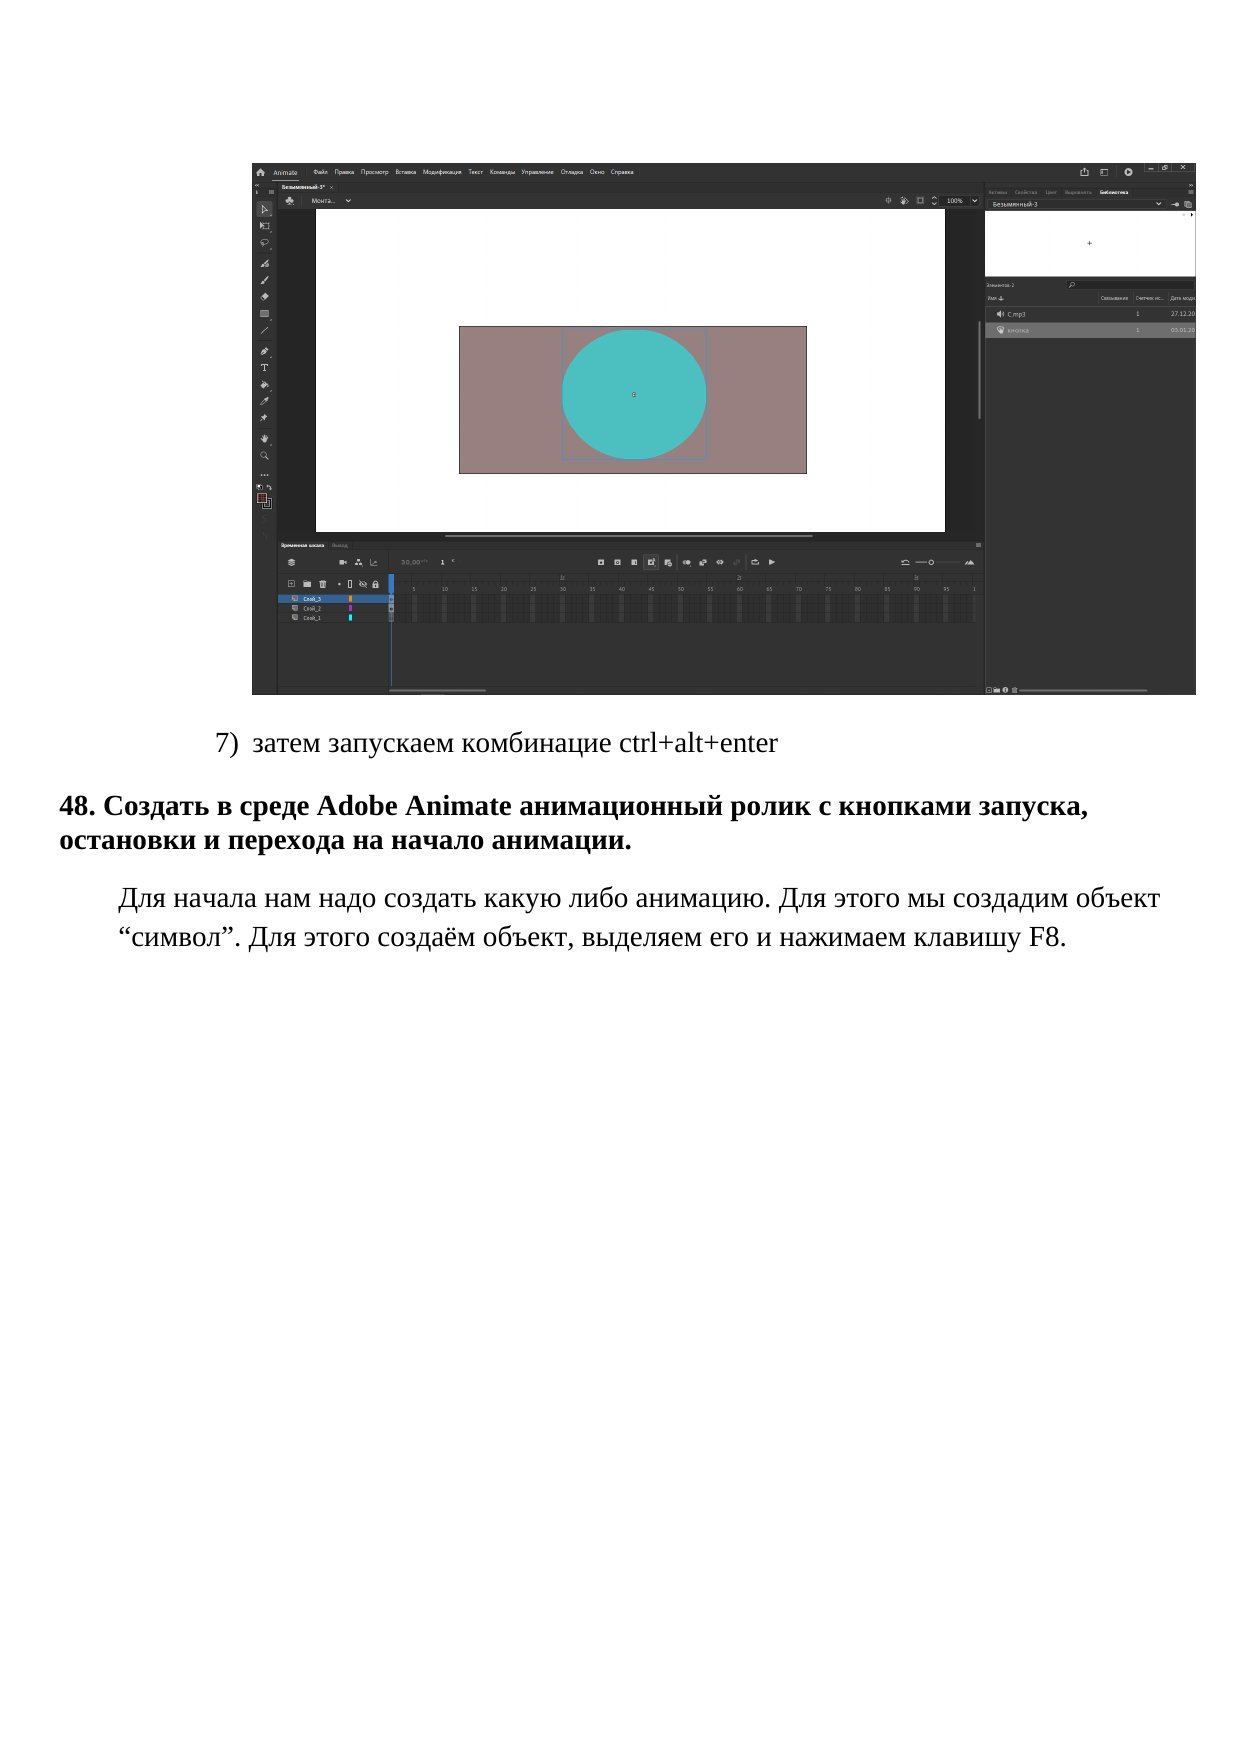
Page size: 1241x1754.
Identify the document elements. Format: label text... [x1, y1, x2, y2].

text Для начала нам надо создать какую либо анимацию. Для этого мы создадим объект “символ”. Для этого создаём объект, выделяем его и нажимаем клавишу F8. [118, 880, 1181, 952]
title 48. Создать в среде Adobe Animate анимационный ролик с кнопками запуска, остановки и перехода на начало анимации. [59, 788, 1181, 855]
picture [252, 163, 1196, 695]
list затем запускаем комбинацие ctrl+alt+enter [214, 725, 1181, 758]
